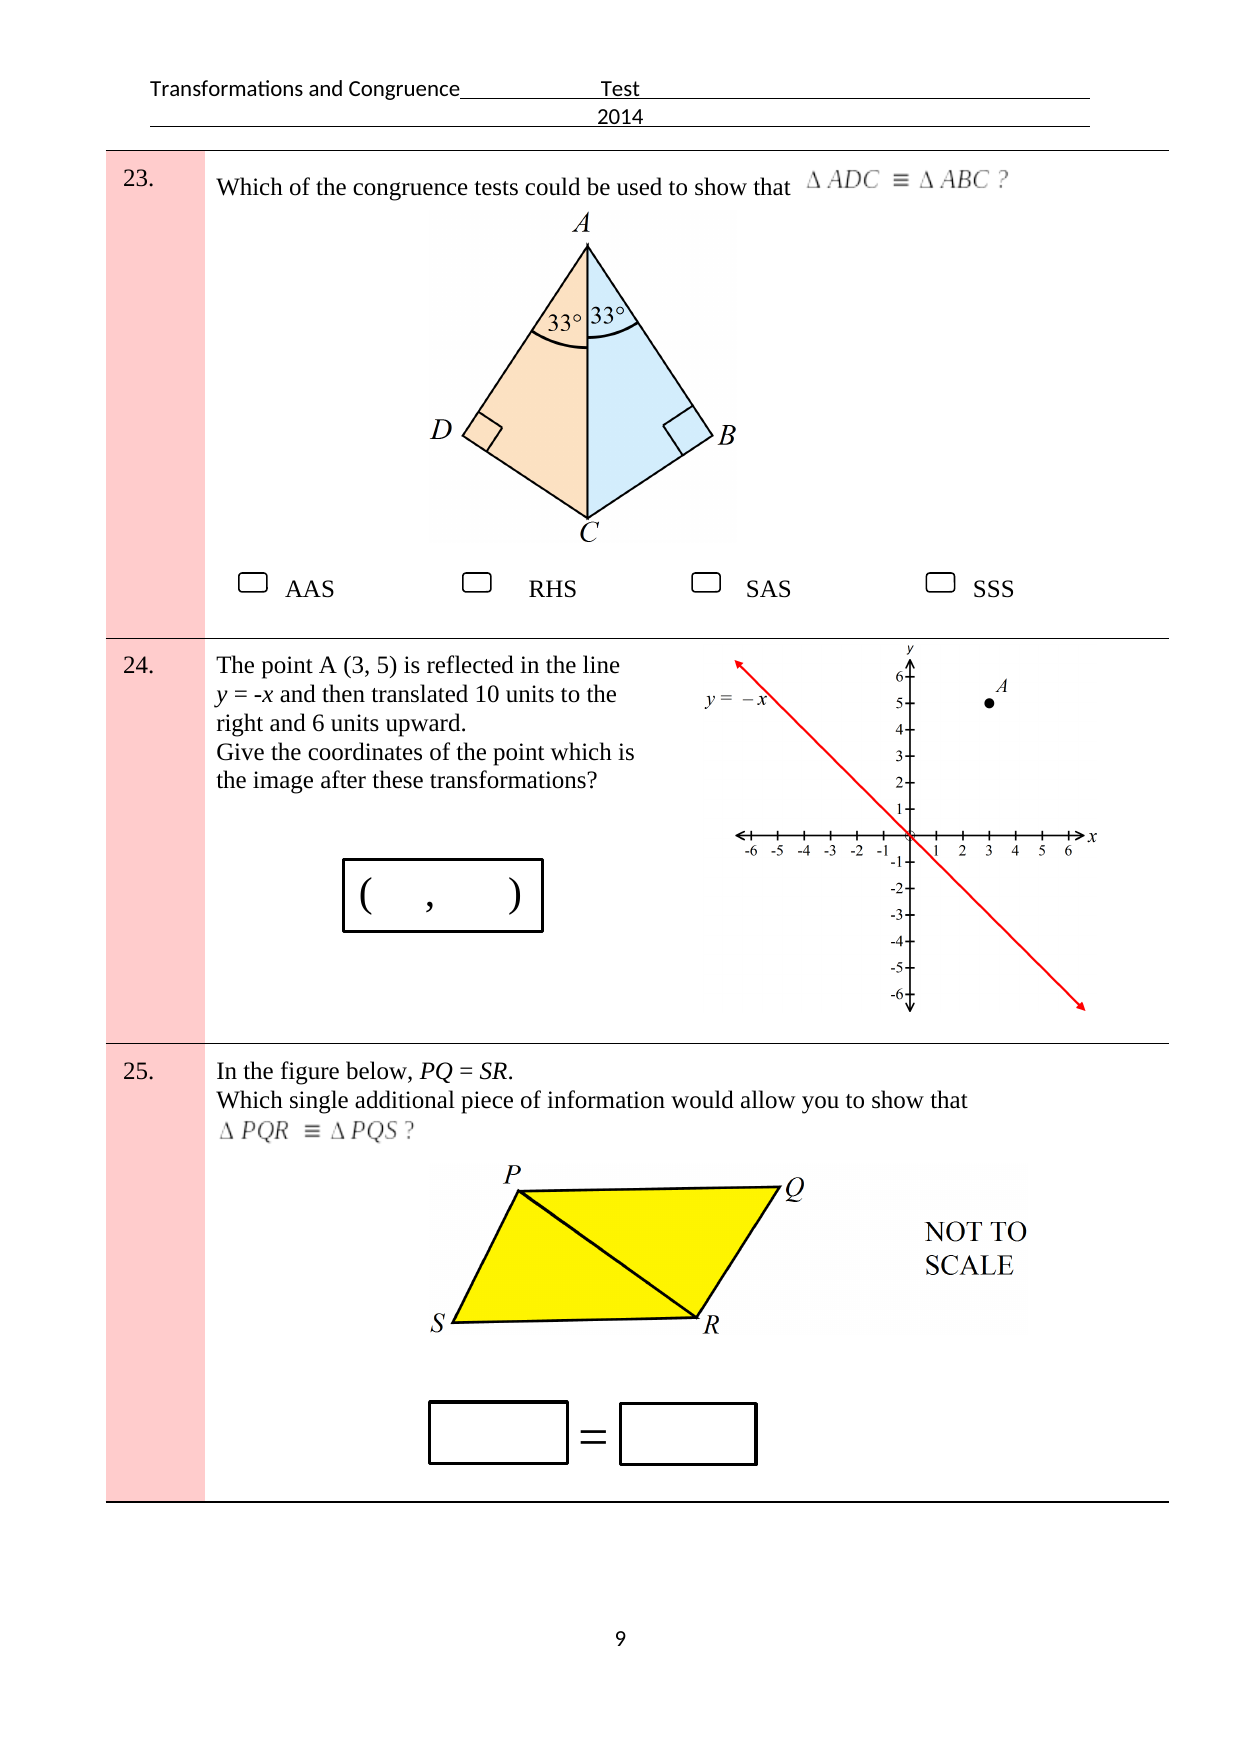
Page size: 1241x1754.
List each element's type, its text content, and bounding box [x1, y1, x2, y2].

picture [428, 210, 737, 543]
table_cell Which of the congruence tests could be used to show that AAS RHS SAS SSS [205, 151, 1169, 638]
table_cell [106, 639, 205, 1043]
table_cell The point A (3, 5) is reflected in the line y = -x and then translated 10 units to the right and 6 units upward. Give the coordinates of the point which is the image after these transformations? [205, 639, 1169, 1043]
table_cell In the figure below, PQ = SR. Which single additional piece of information would allow you to show that = [205, 1044, 1169, 1501]
table_cell [106, 151, 205, 638]
picture [703, 644, 1097, 1013]
table_cell [106, 1044, 205, 1501]
picture [428, 1163, 1028, 1335]
